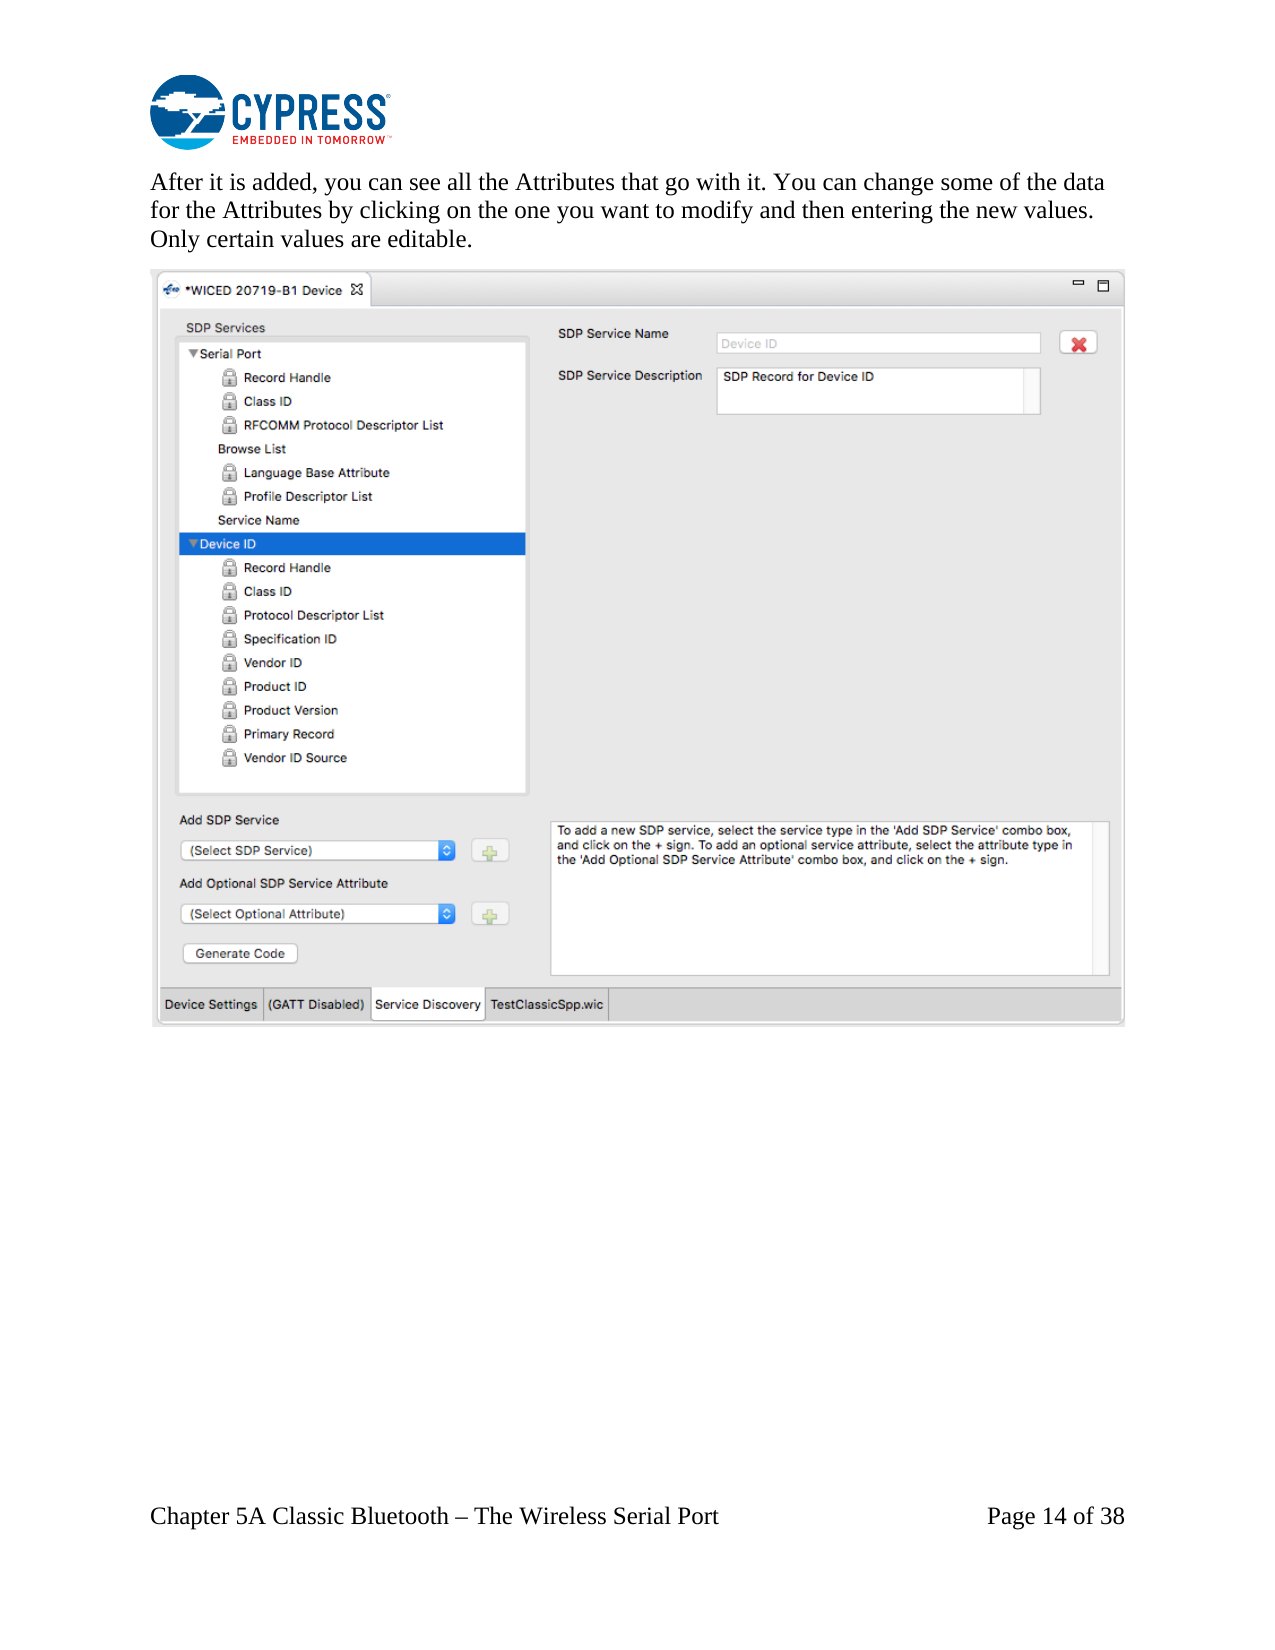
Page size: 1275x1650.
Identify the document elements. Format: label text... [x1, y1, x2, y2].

picture [150, 269, 1125, 1027]
picture [150, 75, 392, 150]
text After it is added, you can see all the Attributes that go with it. [150, 167, 1125, 253]
